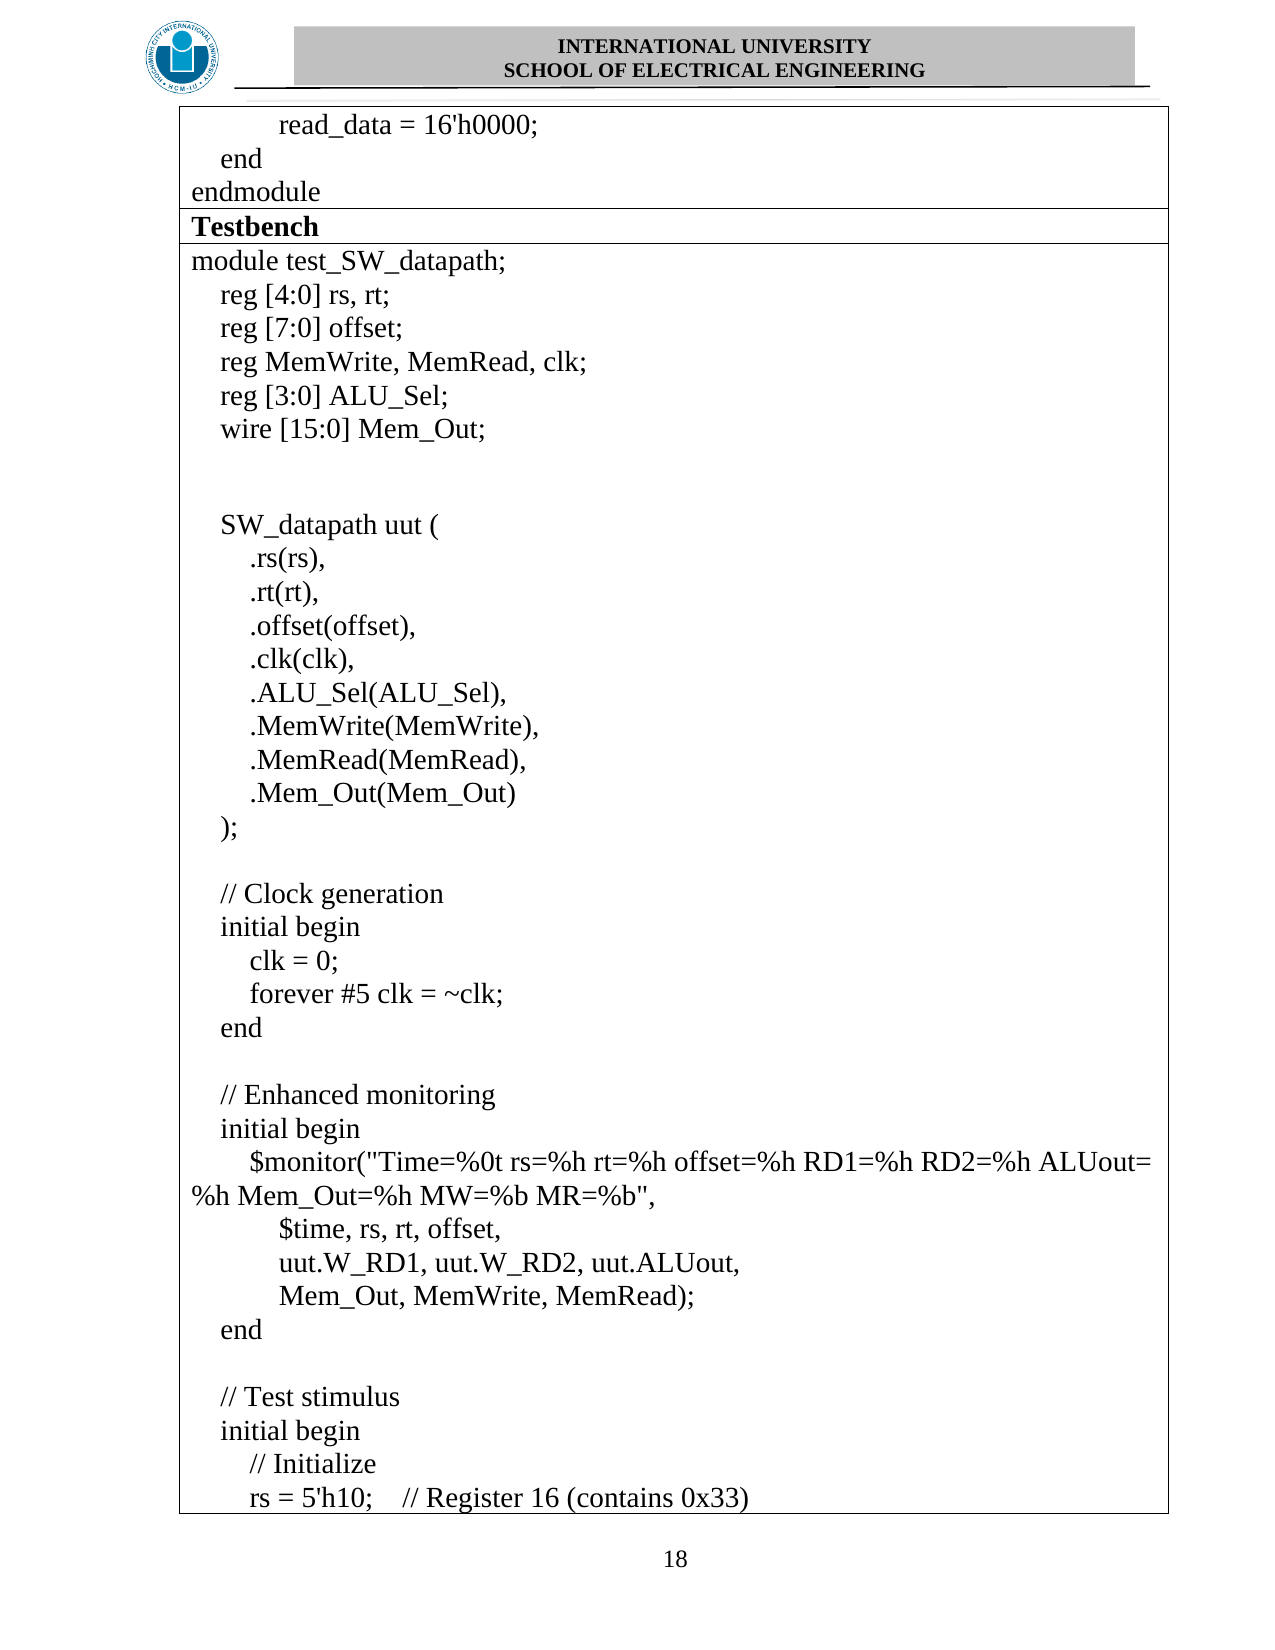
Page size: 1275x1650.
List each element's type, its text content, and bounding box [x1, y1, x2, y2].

picture [144, 19, 219, 95]
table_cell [180, 107, 1168, 208]
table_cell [180, 244, 1168, 1513]
table_cell Testbench [180, 209, 1168, 242]
